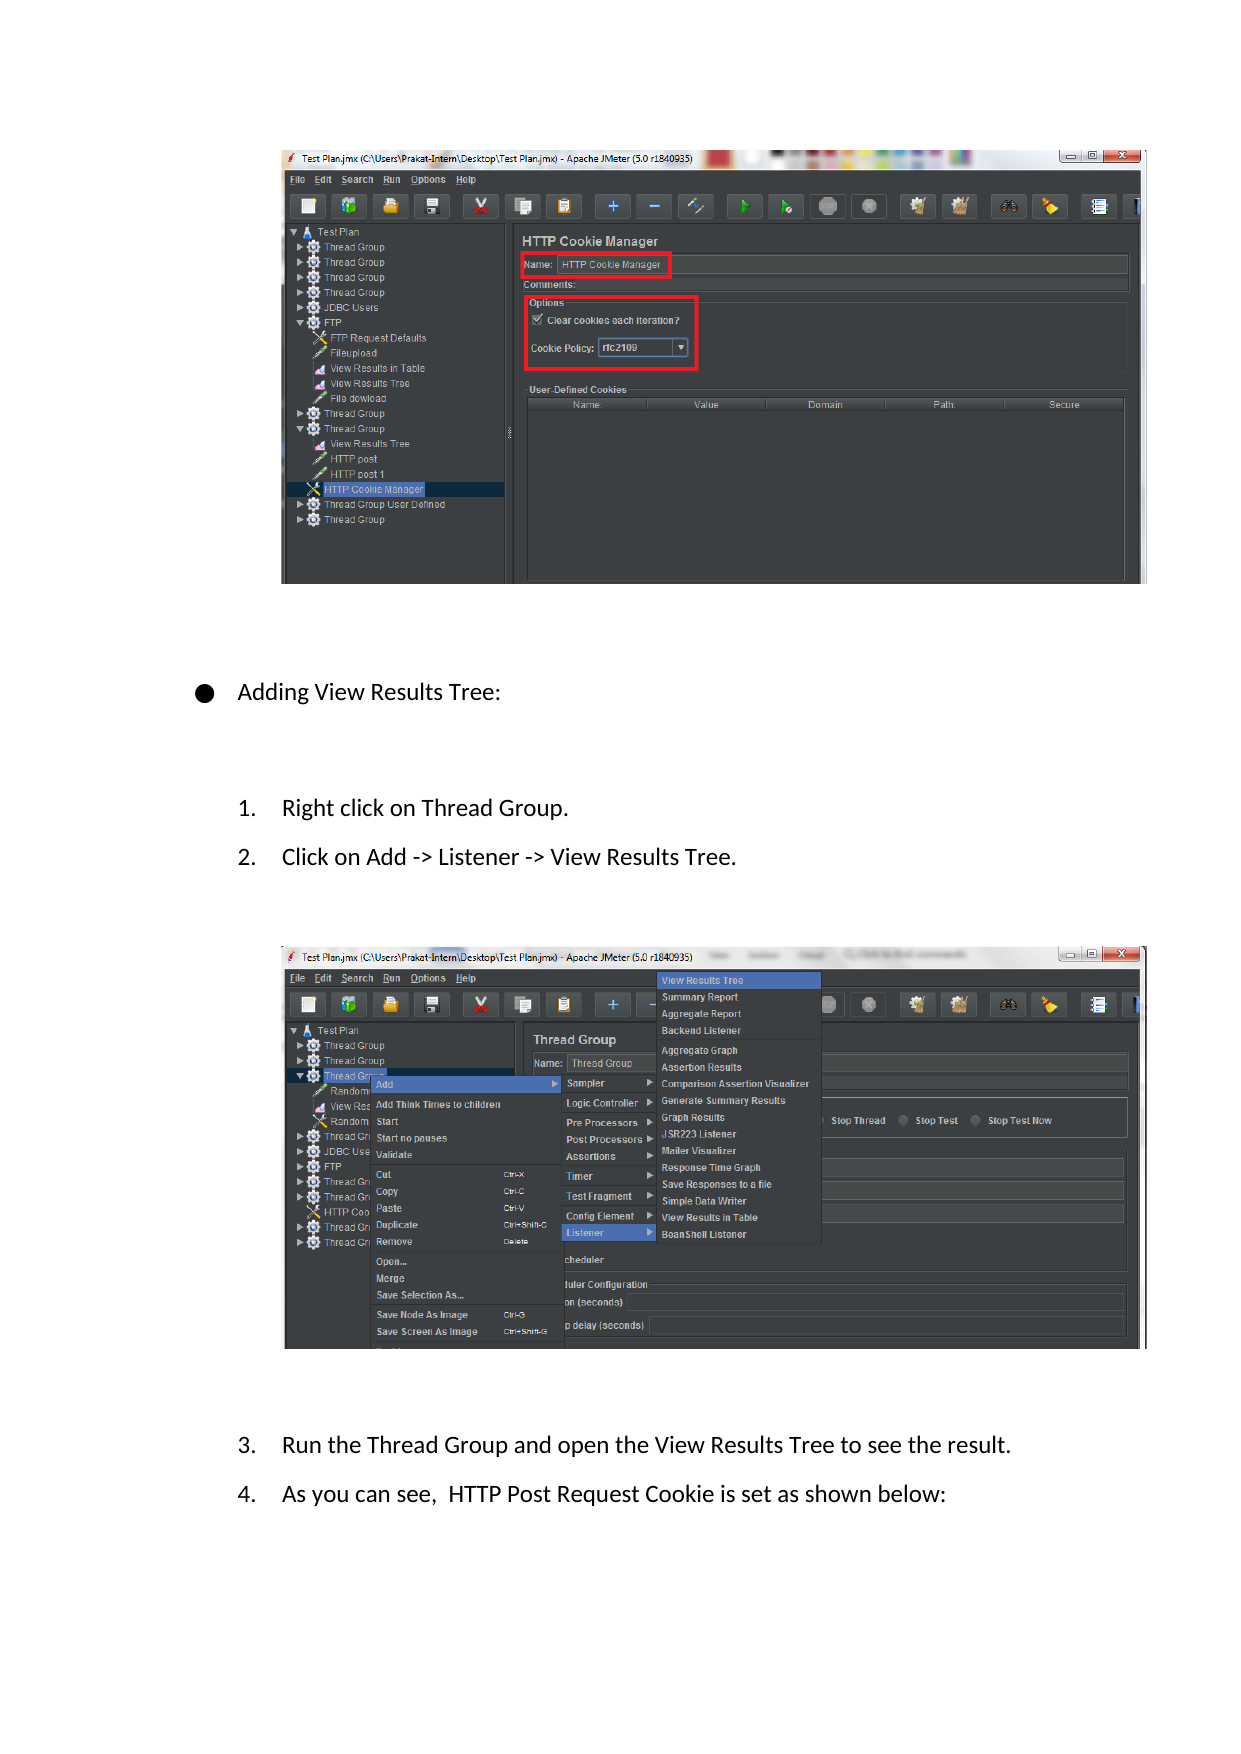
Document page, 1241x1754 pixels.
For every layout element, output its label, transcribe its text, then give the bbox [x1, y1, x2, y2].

picture [281, 946, 1147, 1349]
list Run the Thread Group and open the View Results Tree to see the result. [237, 1429, 1090, 1459]
list Click on Add -> Listener -> View Results Tree. [237, 841, 1090, 872]
picture [281, 150, 1147, 584]
list Adding View Results Tree: [194, 664, 1090, 715]
list As you can see, HTTP Post Request Cookie is set as shown below: [237, 1478, 1090, 1509]
list Right click on Thread Group. [237, 792, 1090, 822]
